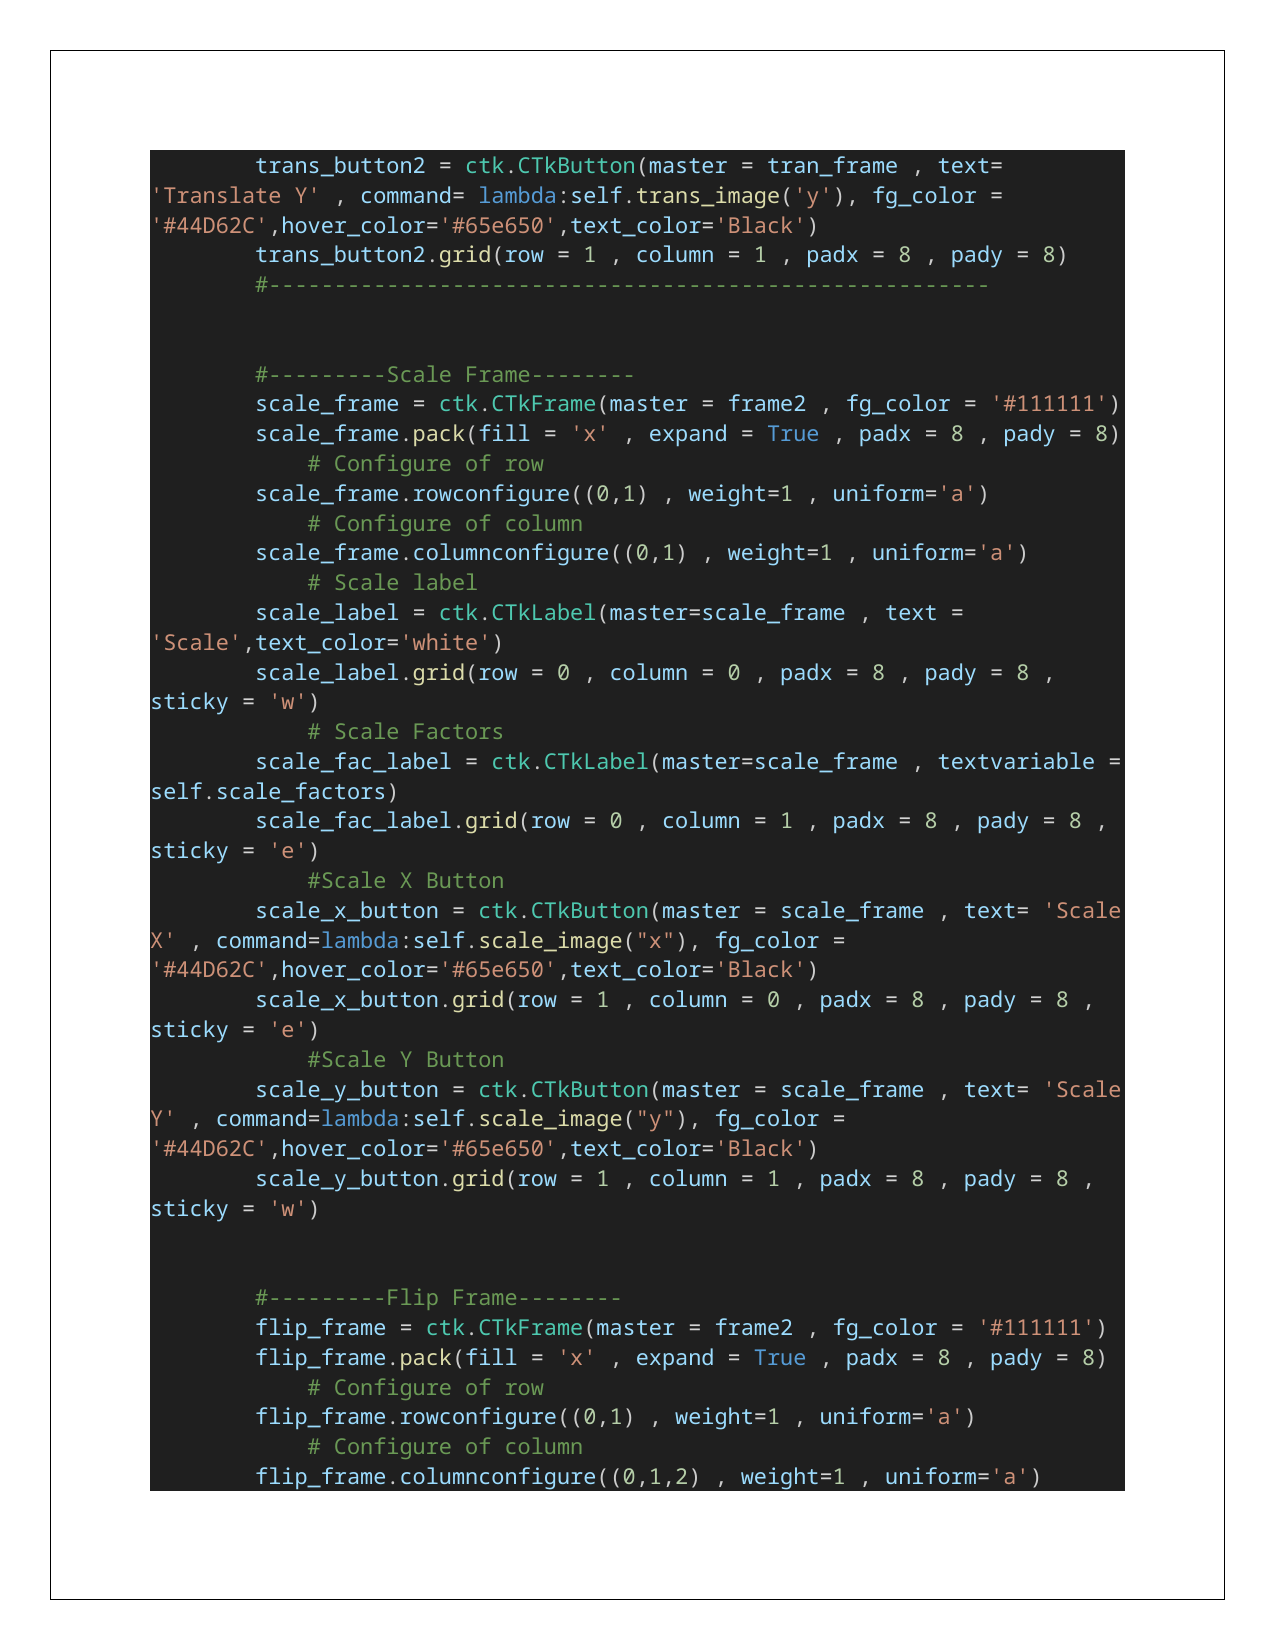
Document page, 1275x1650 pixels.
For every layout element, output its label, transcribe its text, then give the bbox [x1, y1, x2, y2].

text # Configure of row [150, 1371, 1125, 1401]
text scale_y_button.grid(row = 1 , column = 1 , padx = 8 , pady = 8 , sticky = 'w') [150, 1163, 1125, 1222]
text scale_fac_label = ctk.CTkLabel(master=scale_frame , textvariable = self.scale_factors) [150, 746, 1125, 805]
text # Scale Factors [150, 716, 1125, 746]
text scale_label = ctk.CTkLabel(master=scale_frame , text = 'Scale',text_color='white') [150, 597, 1125, 656]
text # Configure of column [150, 1431, 1125, 1461]
text scale_frame.rowconfigure((0,1) , weight=1 , uniform='a') [150, 478, 1125, 507]
text trans_button2.grid(row = 1 , column = 1 , padx = 8 , pady = 8) [150, 239, 1125, 269]
text scale_y_button = ctk.CTkButton(master = scale_frame , text= 'Scale Y' , command=lambda:self.scale_image("y"), fg_color = '#44D62C',hover_color='#65e650',text_color='Black') [150, 1073, 1125, 1163]
text flip_frame.columnconfigure((0,1,2) , weight=1 , uniform='a') [150, 1461, 1125, 1491]
text flip_frame.pack(fill = 'x' , expand = True , padx = 8 , pady = 8) [150, 1342, 1125, 1371]
text scale_frame.pack(fill = 'x' , expand = True , padx = 8 , pady = 8) [150, 418, 1125, 448]
text #Scale X Button [150, 865, 1125, 895]
text scale_frame = ctk.CTkFrame(master = frame2 , fg_color = '#111111') [150, 388, 1125, 418]
text #---------Flip Frame-------- [150, 1282, 1125, 1312]
text flip_frame = ctk.CTkFrame(master = frame2 , fg_color = '#111111') [150, 1312, 1125, 1342]
text # Scale label [150, 567, 1125, 597]
text #---------Scale Frame-------- [150, 358, 1125, 388]
text flip_frame.rowconfigure((0,1) , weight=1 , uniform='a') [150, 1401, 1125, 1431]
text # Configure of column [150, 507, 1125, 537]
text #------------------------------------------------------- [150, 269, 1125, 299]
text scale_label.grid(row = 0 , column = 0 , padx = 8 , pady = 8 , sticky = 'w') [150, 656, 1125, 716]
text # Configure of row [150, 448, 1125, 478]
text #Scale Y Button [150, 1044, 1125, 1073]
text trans_button2 = ctk.CTkButton(master = tran_frame , text= 'Translate Y' , command= lambda:self.trans_image('y'), fg_color = '#44D62C',hover_color='#65e650',text_color='Black') [150, 150, 1125, 239]
text scale_x_button = ctk.CTkButton(master = scale_frame , text= 'Scale X' , command=lambda:self.scale_image("x"), fg_color = '#44D62C',hover_color='#65e650',text_color='Black') [150, 895, 1125, 984]
text scale_frame.columnconfigure((0,1) , weight=1 , uniform='a') [150, 537, 1125, 567]
text scale_fac_label.grid(row = 0 , column = 1 , padx = 8 , pady = 8 , sticky = 'e') [150, 805, 1125, 865]
text scale_x_button.grid(row = 1 , column = 0 , padx = 8 , pady = 8 , sticky = 'e') [150, 984, 1125, 1044]
